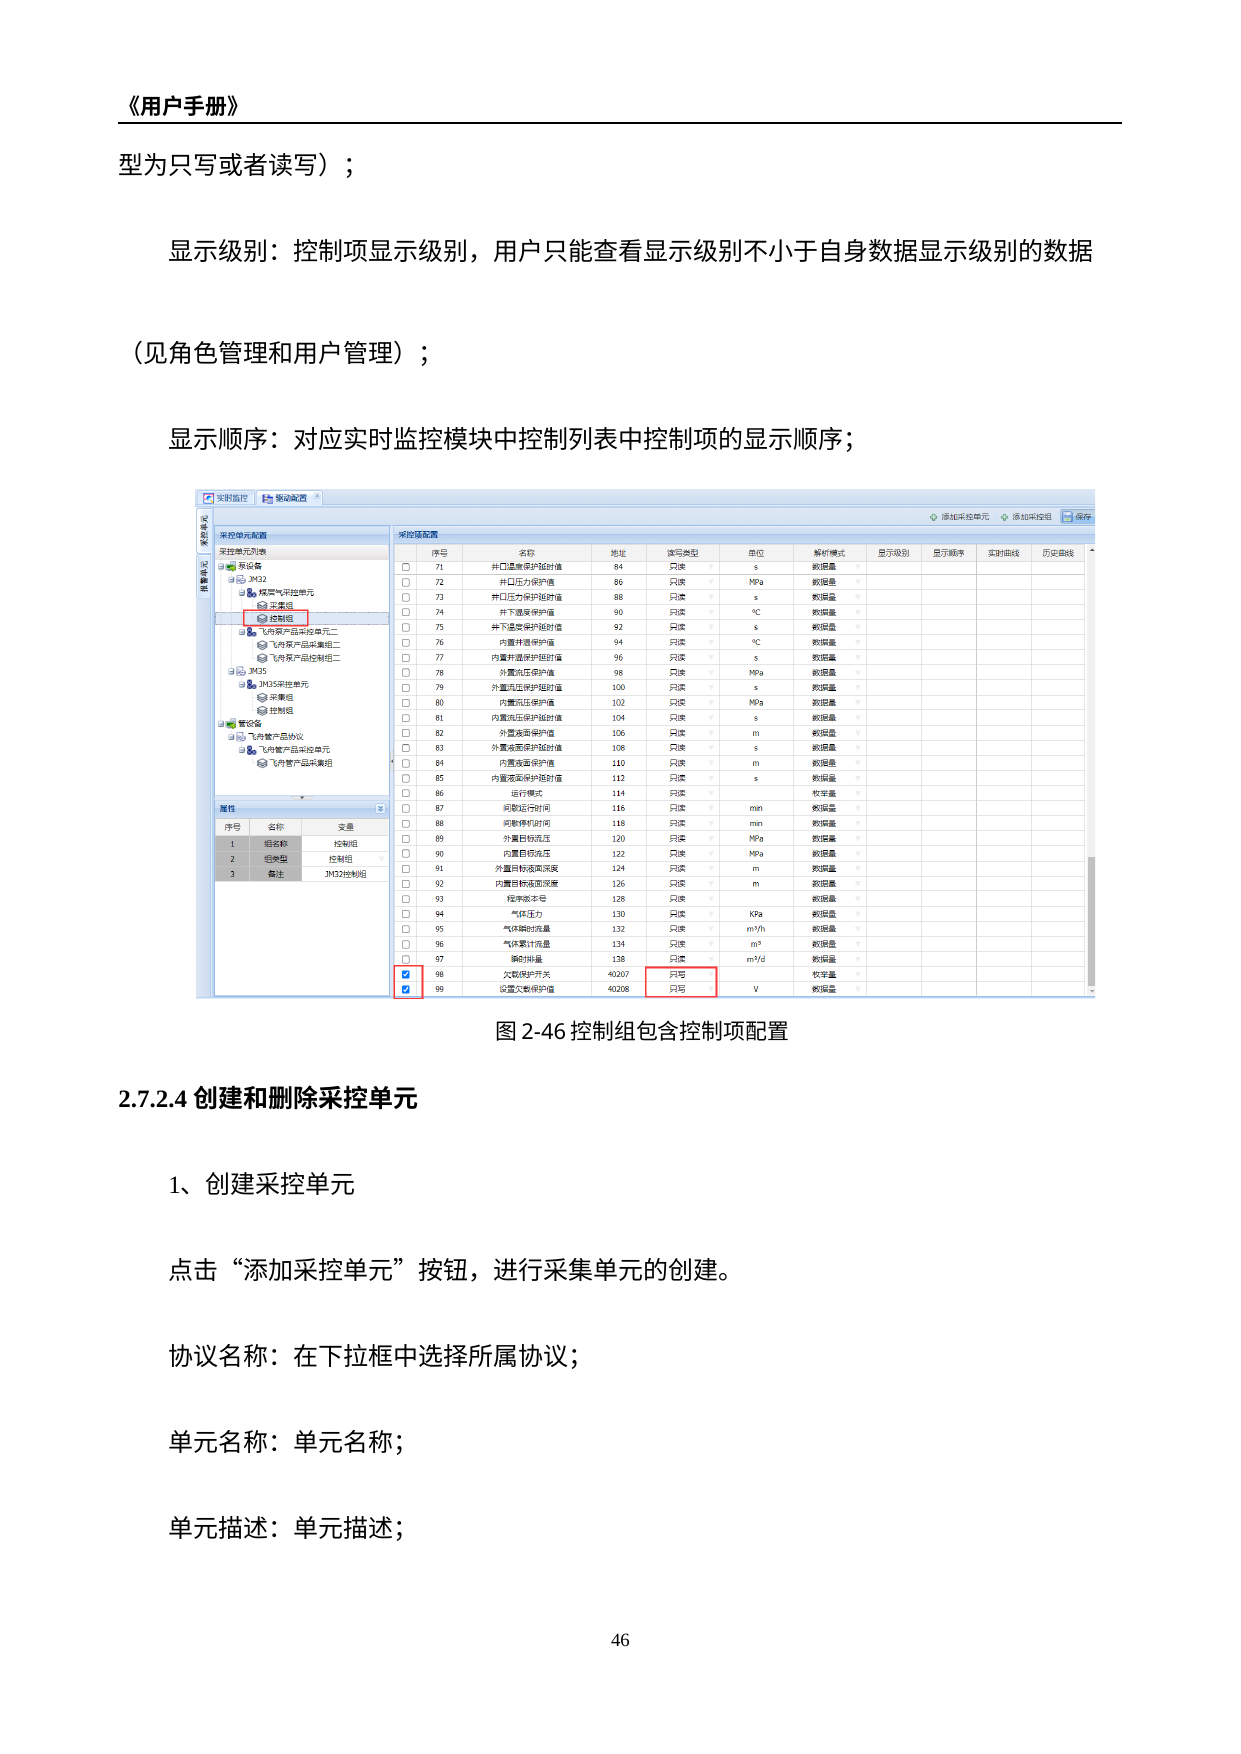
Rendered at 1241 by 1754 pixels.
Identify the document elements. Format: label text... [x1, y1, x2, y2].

text 显示顺序：对应实时监控模块中控制列表中控制项的显示顺序； [118, 403, 1122, 471]
text 点击“添加采控单元”按钮，进行采集单元的创建。 [118, 1235, 1122, 1303]
subtitle 2.7.2.4 创建和删除采控单元 [118, 1063, 1122, 1131]
text 协议名称：在下拉框中选择所属协议； [118, 1321, 1122, 1389]
text 1、创建采控单元 [118, 1149, 1122, 1217]
text 图2-46控制组包含控制项配置 [118, 1013, 1122, 1047]
text 单元描述：单元描述； [118, 1493, 1122, 1561]
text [118, 129, 1122, 197]
text 显示级别：控制项显示级别，用户只能查看显示级别不小于自身数据显示级别的数据（见角色管理和用户管理）； [118, 215, 1122, 385]
picture [195, 489, 1096, 999]
text 单元名称：单元名称； [118, 1407, 1122, 1475]
